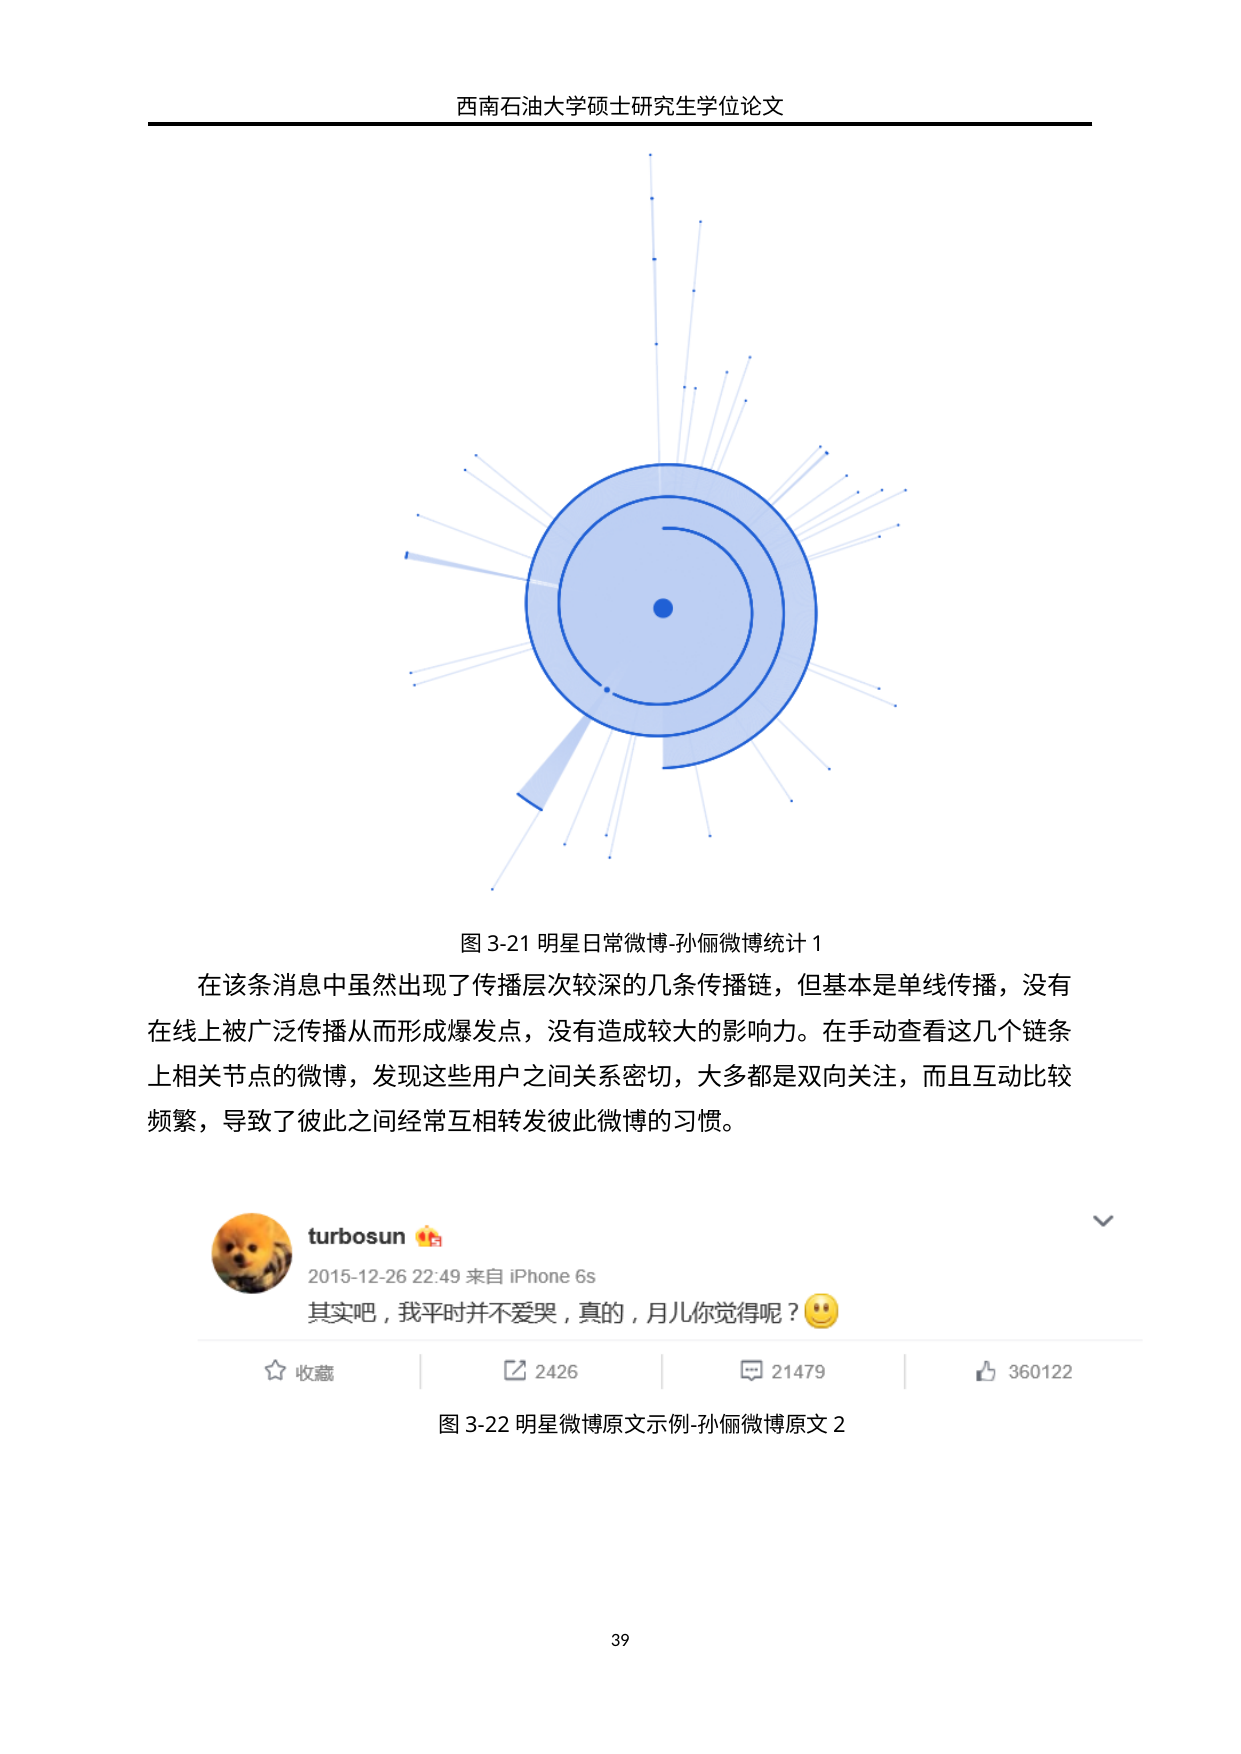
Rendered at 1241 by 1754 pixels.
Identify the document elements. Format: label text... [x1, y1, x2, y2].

picture [197, 1189, 1143, 1400]
text 图3-22 明星微博原文示例-孙俪微博原文2 [148, 1407, 1092, 1438]
text 图3-21 明星日常微博-孙俪微博统计1 [148, 926, 1092, 958]
picture [288, 147, 1002, 920]
text 在该条消息中虽然出现了传播层次较深的几条传播链，但基本是单线传播，没有在线上被广泛传播从而形成爆发点，没有造成较大的影响力。在手动查看这几个链条上相关节点的微博，发现这些用户之间关系密切，大多都是双向关注，而且互动比较频繁，导致了彼此之间经常互相转发彼此微博的习惯。 [148, 966, 1092, 1138]
